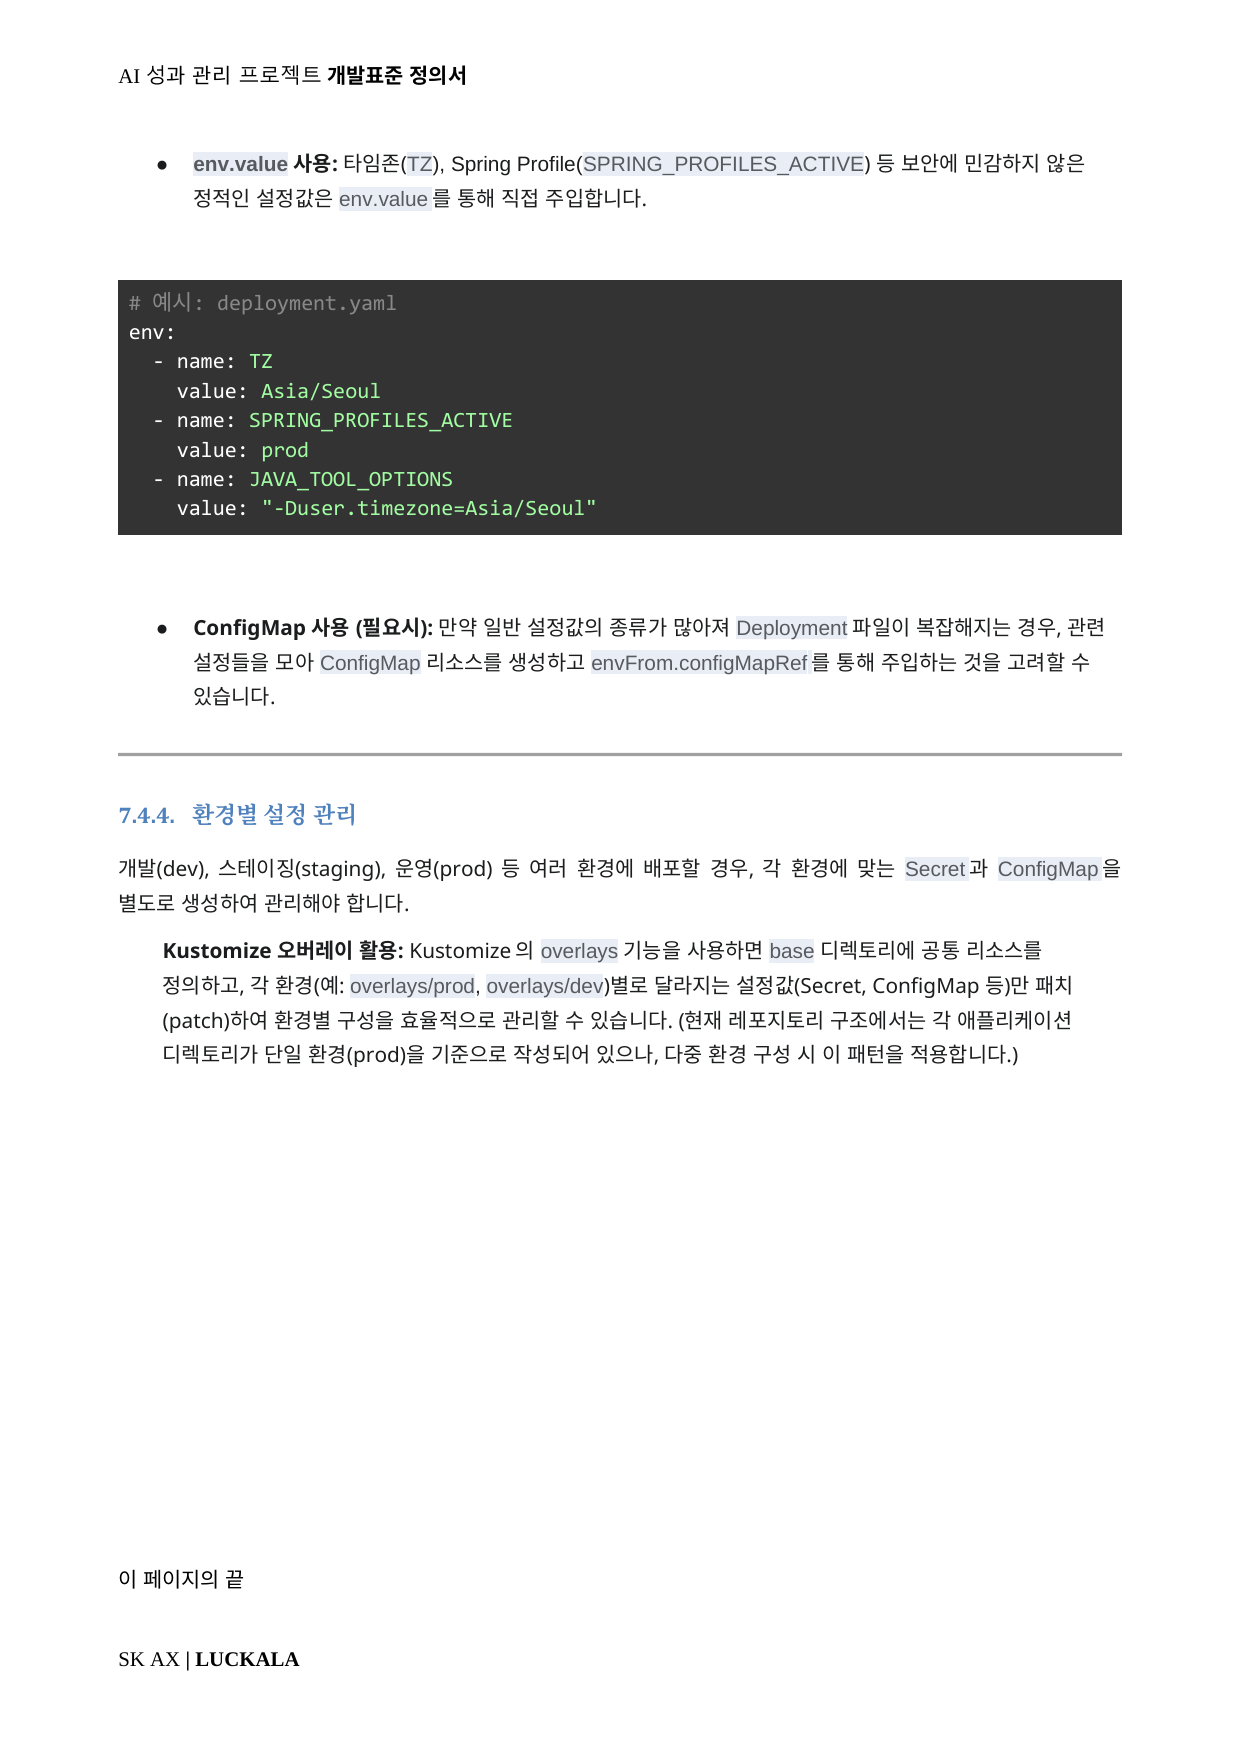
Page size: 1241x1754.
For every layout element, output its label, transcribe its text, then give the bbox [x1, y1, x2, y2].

subtitle 환경별 설정 관리 [118, 801, 1122, 828]
list env.value 사용: 타임존(TZ), Spring Profile(SPRING_PROFILES_ACTIVE) 등 보안에 민감하지 않은 정적인 설정값은 env.value를 통해 직접 주입합니다. [156, 148, 1122, 213]
text Kustomize 오버레이 활용: Kustomize의 overlays 기능을 사용하면 base 디렉토리에 공통 리소스를 정의하고, 각 환경(예: overlays/prod, overlays/dev)별로 달라지는 설정값(Secret, ConfigMap 등)만 패치(patch)하여 환경별 구성을 효율적으로 관리할 수 있습니다. (현재 레포지토리 구조에서는 각 애플리케이션 디렉토리가 단일 환경(prod)을 기준으로 작성되어 있으나, 다중 환경 구성 시 이 패턴을 적용합니다.) [162, 934, 1122, 1069]
table_header # 예시: deployment.yaml env: - name: TZ value: Asia/Seoul - name: SPRING_PROFILES_ACTIVE value: prod - name: JAVA_TOOL_OPTIONS value: "-Duser.timezone=Asia/Seoul" [118, 280, 1122, 535]
text 개발(dev), 스테이징(staging), 운영(prod) 등 여러 환경에 배포할 경우, 각 환경에 맞는 Secret과 ConfigMap을 별도로 생성하여 관리해야 합니다. [118, 852, 1122, 917]
list ConfigMap 사용 (필요시): 만약 일반 설정값의 종류가 많아져 Deployment 파일이 복잡해지는 경우, 관련 설정들을 모아 ConfigMap 리소스를 생성하고 envFrom.configMapRef를 통해 주입하는 것을 고려할 수 있습니다. [156, 611, 1122, 711]
text 이 페이지의 끝 [118, 1563, 1122, 1593]
